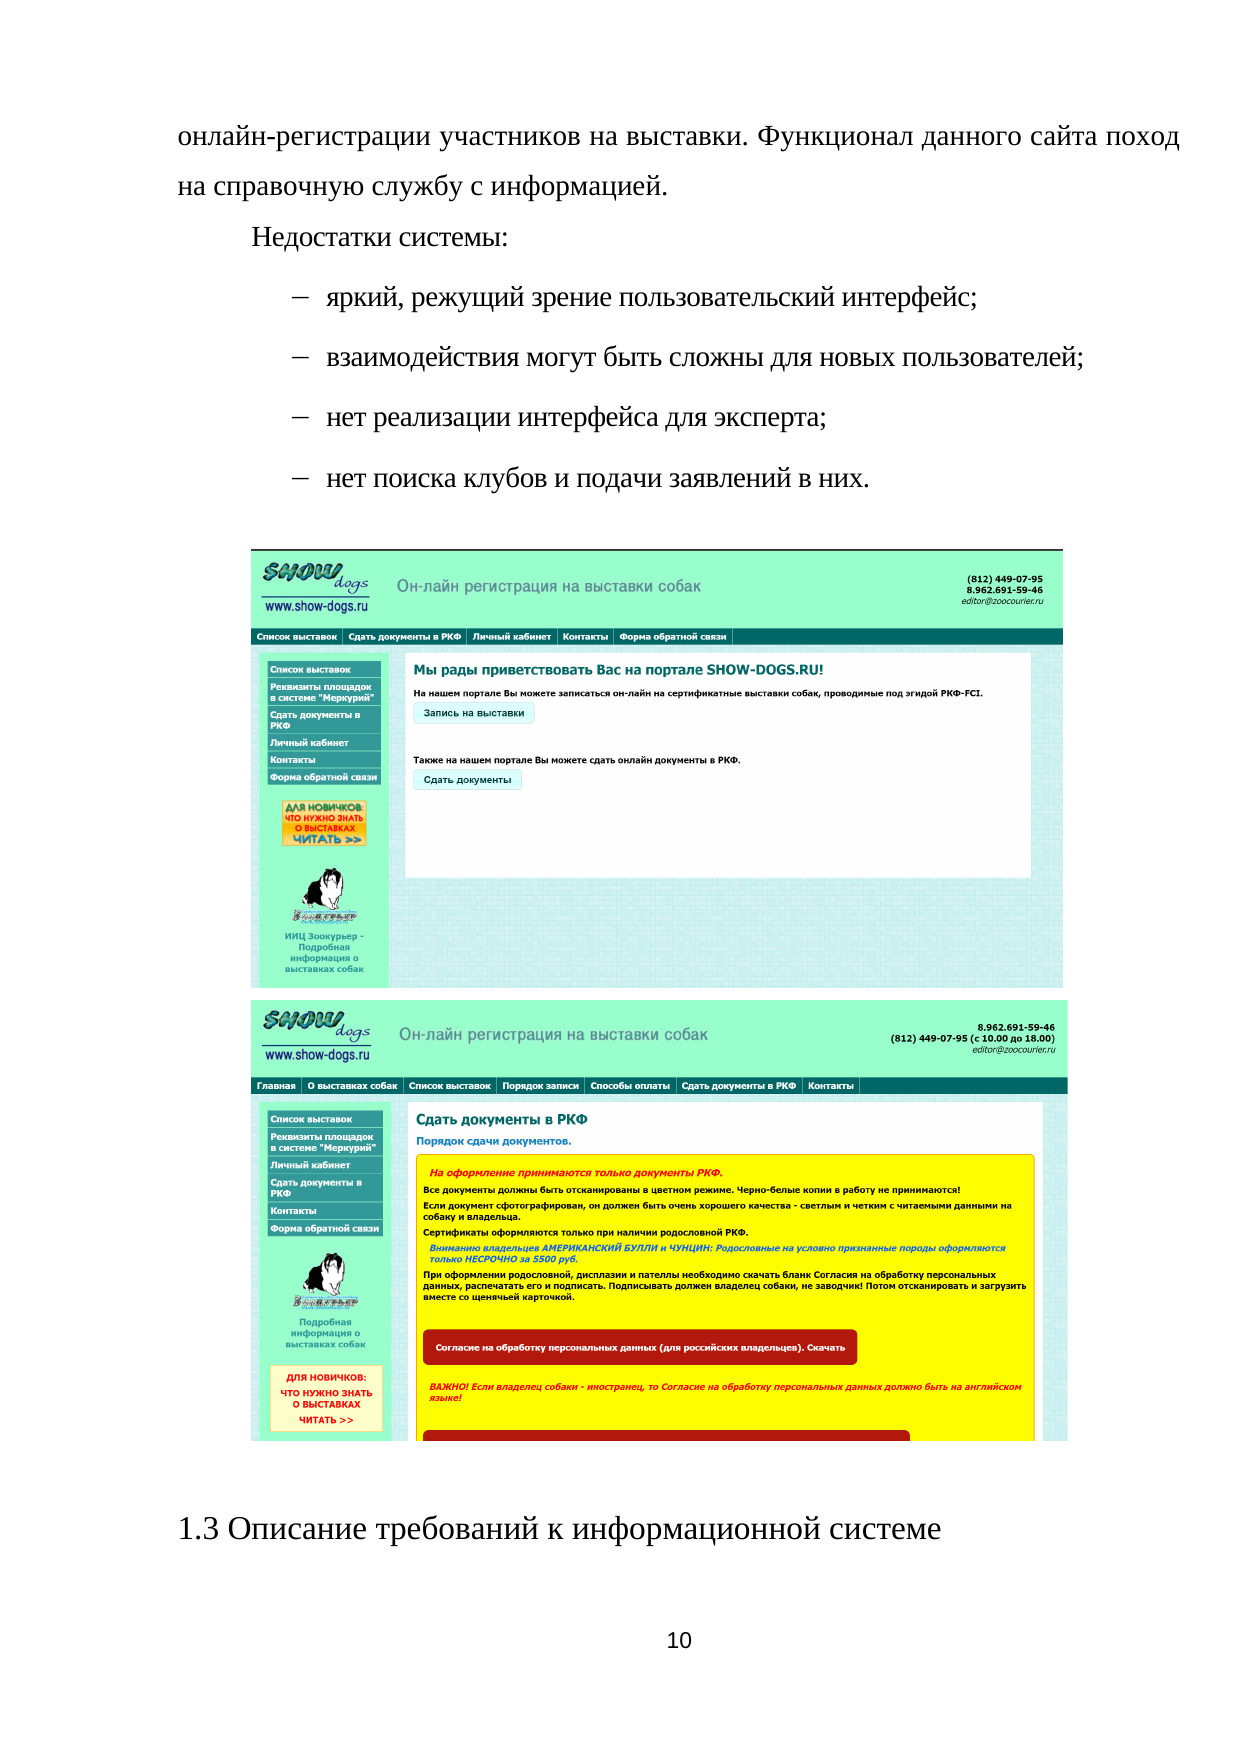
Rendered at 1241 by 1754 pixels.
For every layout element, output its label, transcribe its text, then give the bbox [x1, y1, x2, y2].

list яркий, режущий зрение пользовательский интерфейс; [288, 279, 1181, 313]
list нет поиска клубов и подачи заявлений в них. [288, 460, 1181, 493]
picture [251, 549, 1063, 988]
list взаимодействия могут быть сложны для новых пользователей; [288, 339, 1181, 373]
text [177, 118, 1181, 202]
subtitle 1.3 Описание требований к информационной системе [177, 1508, 1181, 1546]
text Недостатки системы: [177, 219, 1181, 252]
picture [251, 1000, 1068, 1441]
list нет реализации интерфейса для эксперта; [288, 399, 1181, 433]
